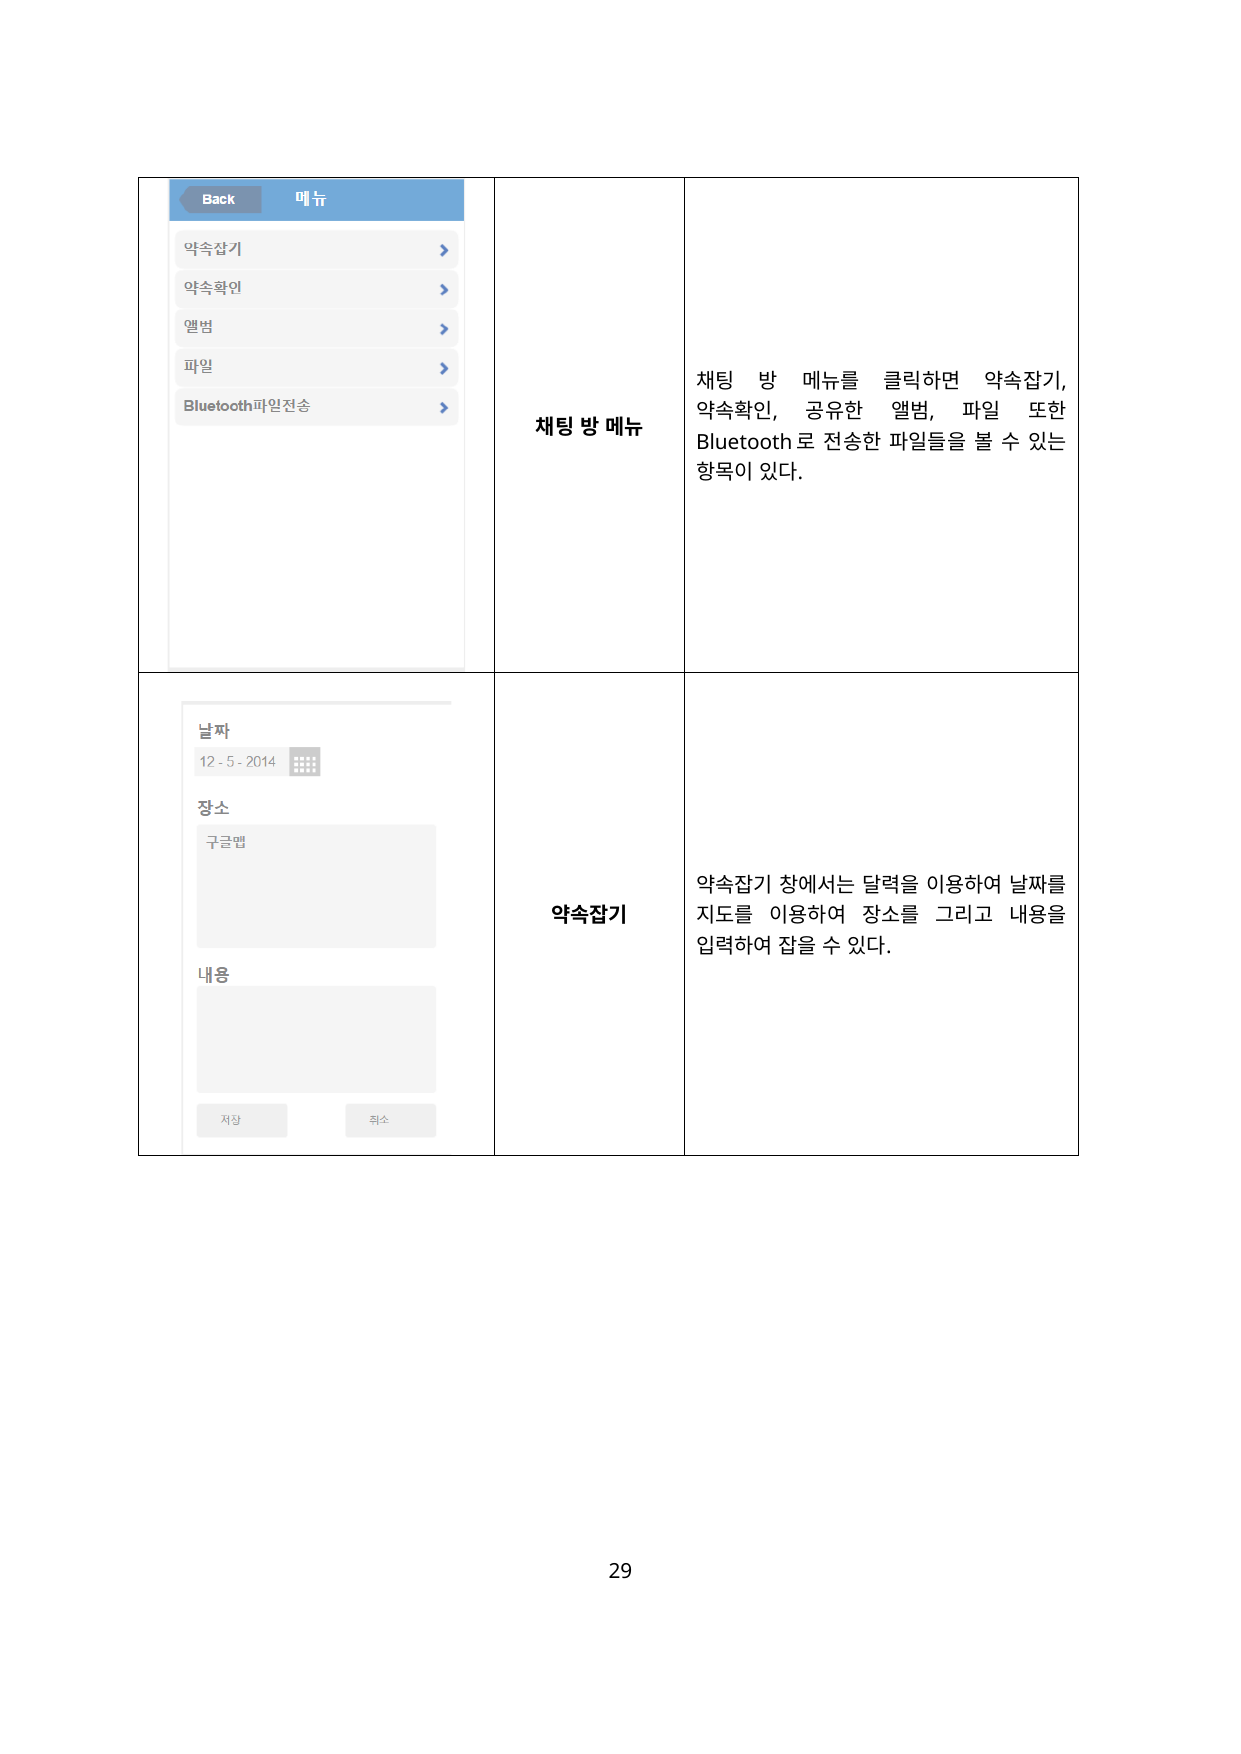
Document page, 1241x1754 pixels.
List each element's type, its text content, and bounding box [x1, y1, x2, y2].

picture [167, 178, 466, 672]
table_cell 채팅 방 메뉴 [495, 178, 684, 672]
table_cell 채팅 방 메뉴를 클릭하면 약속잡기, 약속확인, 공유한 앨범, 파일 또한 Bluetooth로 전송한 파일들을 볼 수 있는 항목이 있다. [685, 178, 1078, 672]
table_cell 약속잡기 [495, 673, 684, 1154]
table_cell [466, 178, 494, 672]
table_cell [139, 178, 167, 672]
table_cell [139, 673, 494, 1154]
table_cell 약속잡기 창에서는 달력을 이용하여 날짜를 지도를 이용하여 장소를 그리고 내용을 입력하여 잡을 수 있다. [685, 673, 1078, 1154]
picture [181, 701, 452, 1155]
